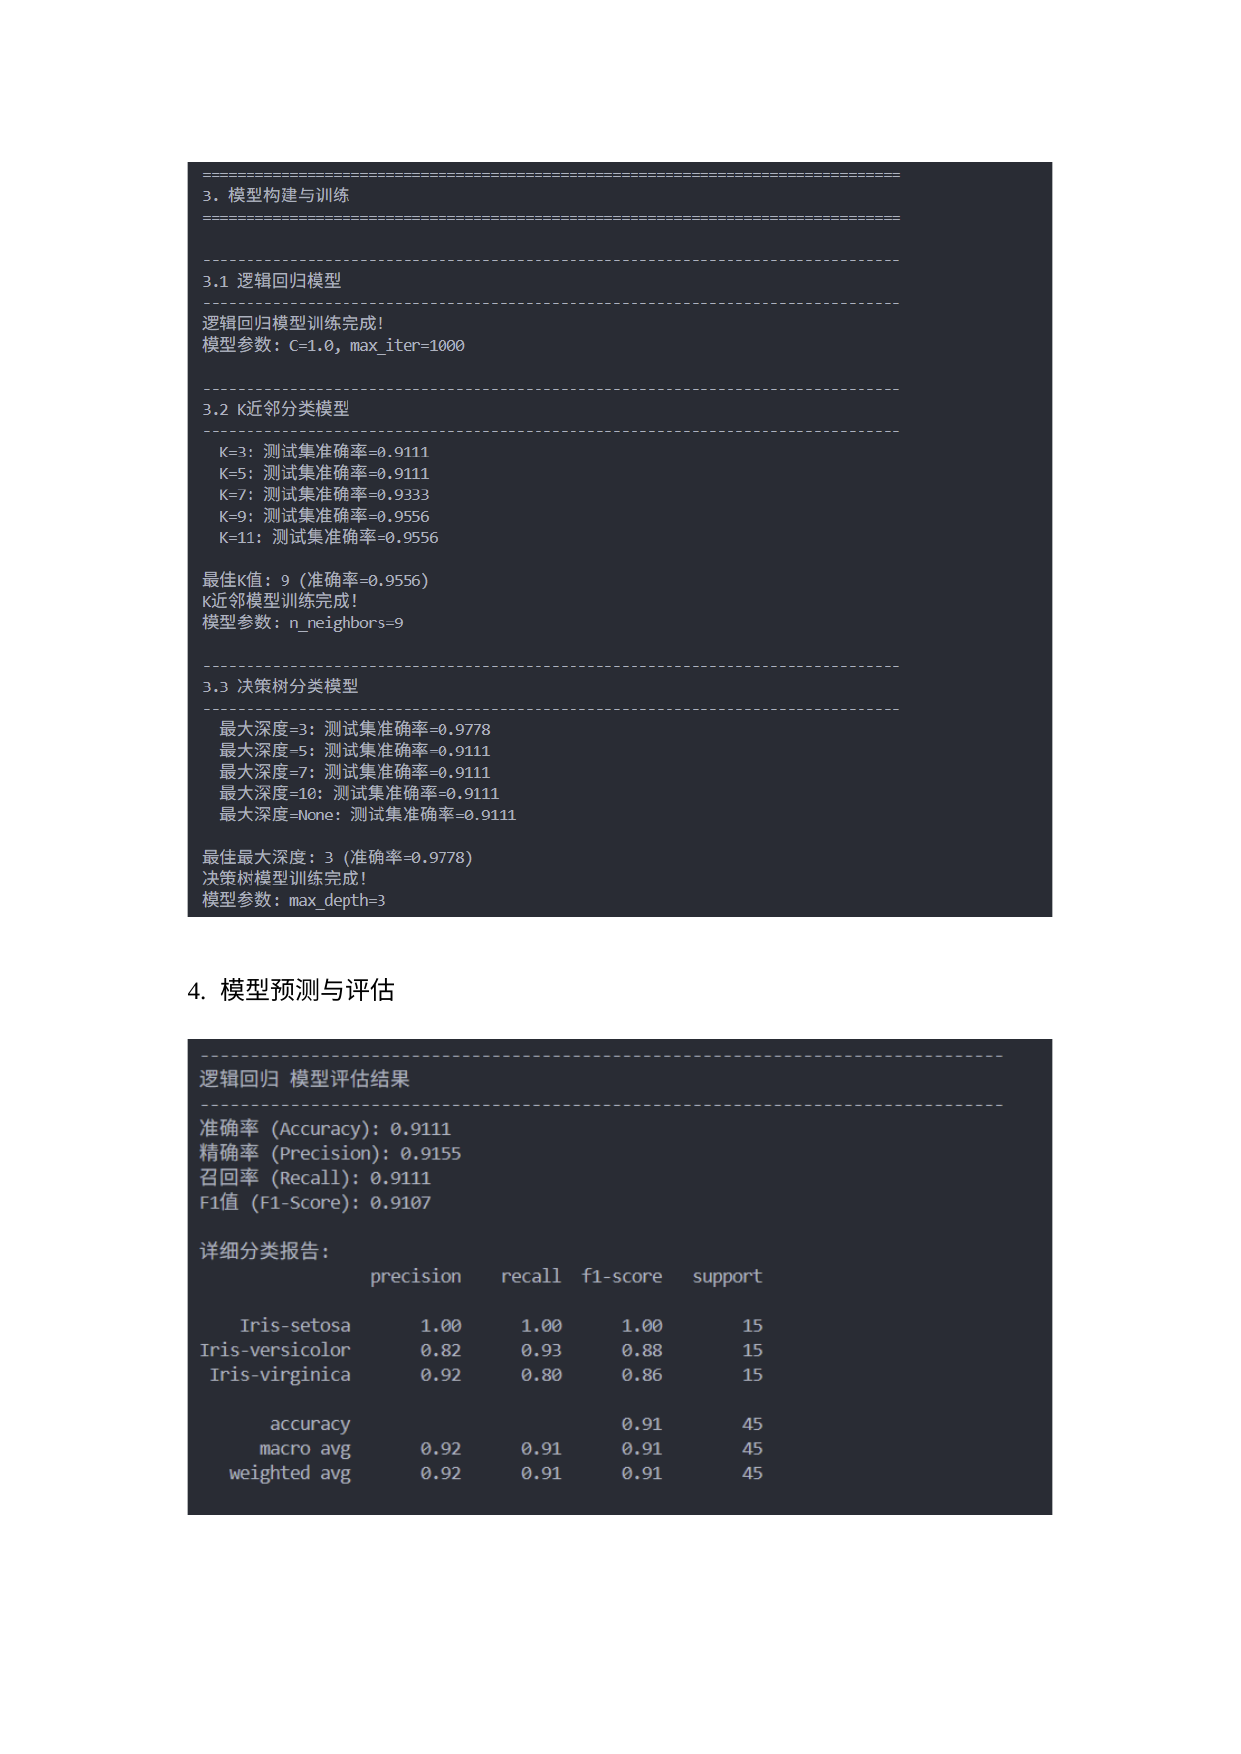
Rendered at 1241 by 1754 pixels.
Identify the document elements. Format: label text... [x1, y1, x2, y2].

picture [187, 162, 1053, 917]
list 模型预测与评估 [187, 956, 1053, 1021]
picture [187, 1039, 1053, 1515]
